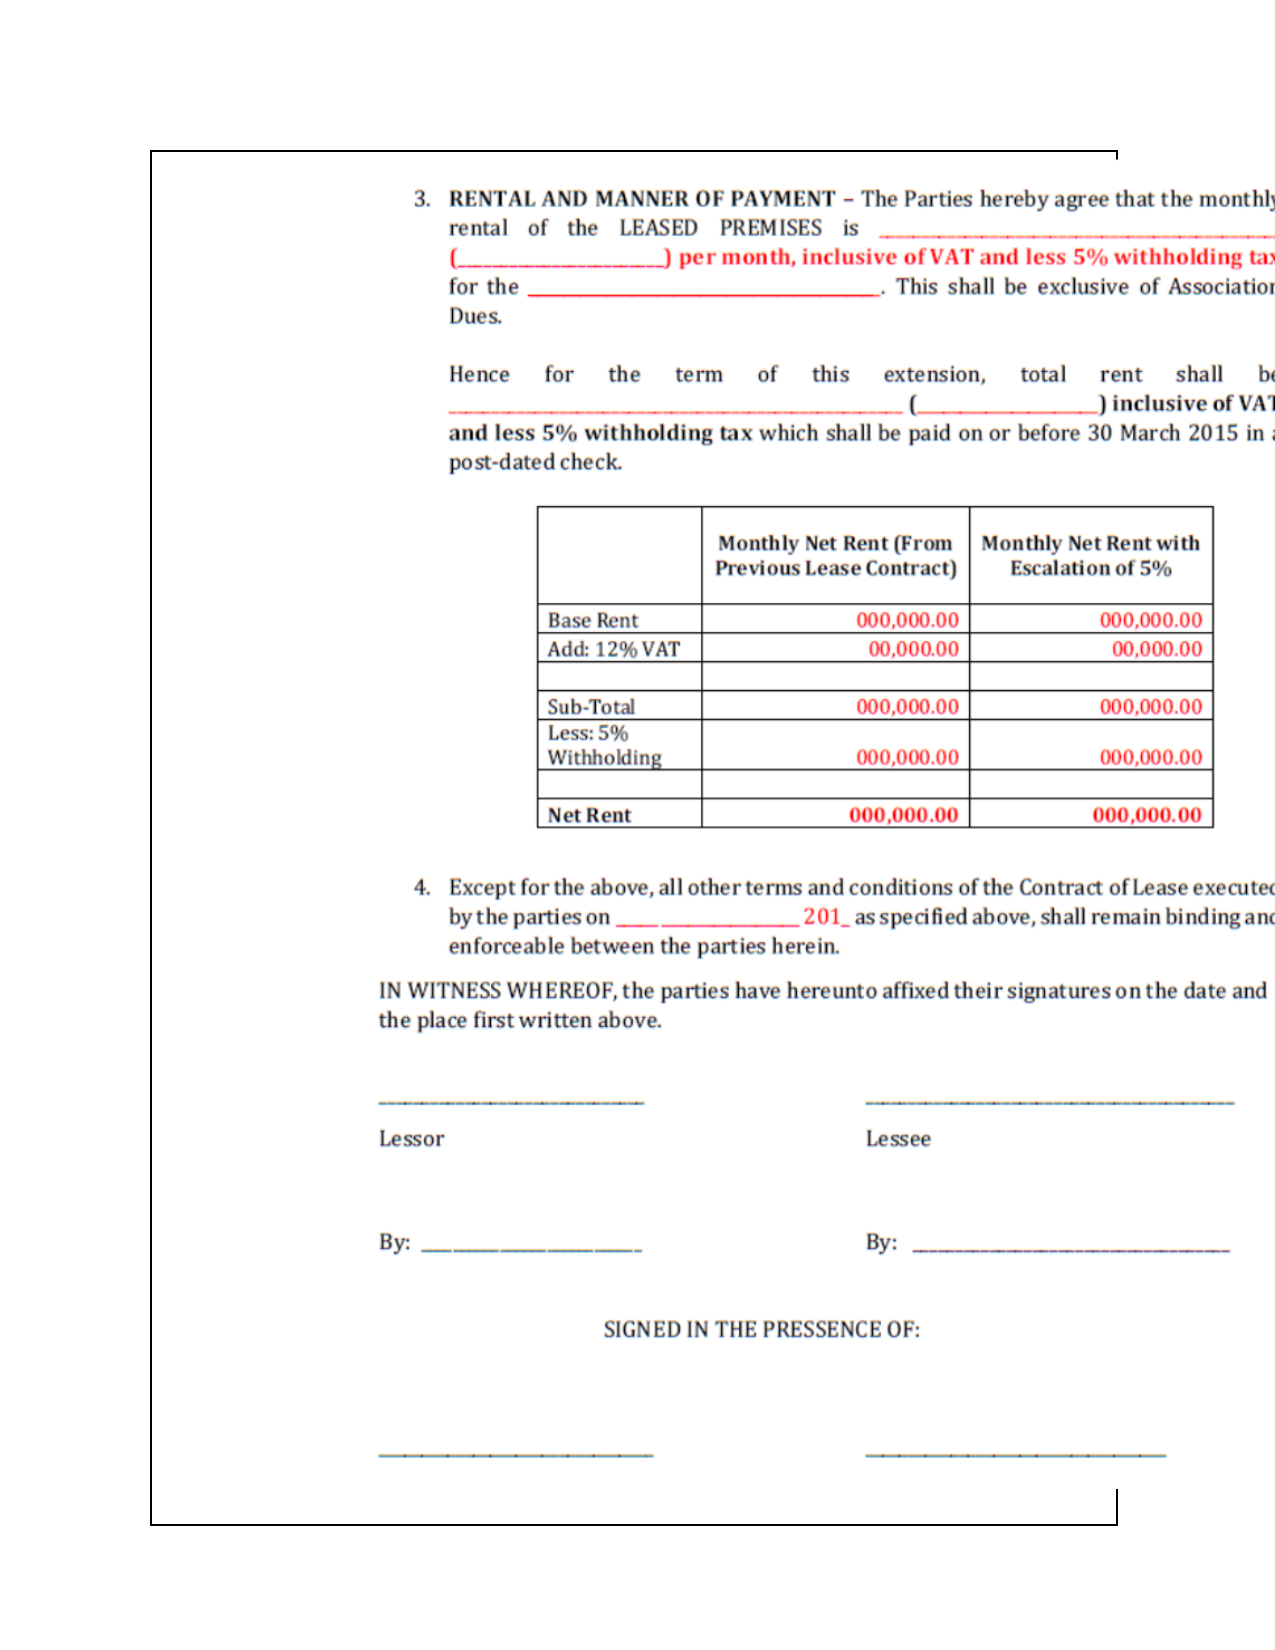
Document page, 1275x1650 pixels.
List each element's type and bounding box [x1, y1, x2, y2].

picture [368, 161, 1275, 1488]
